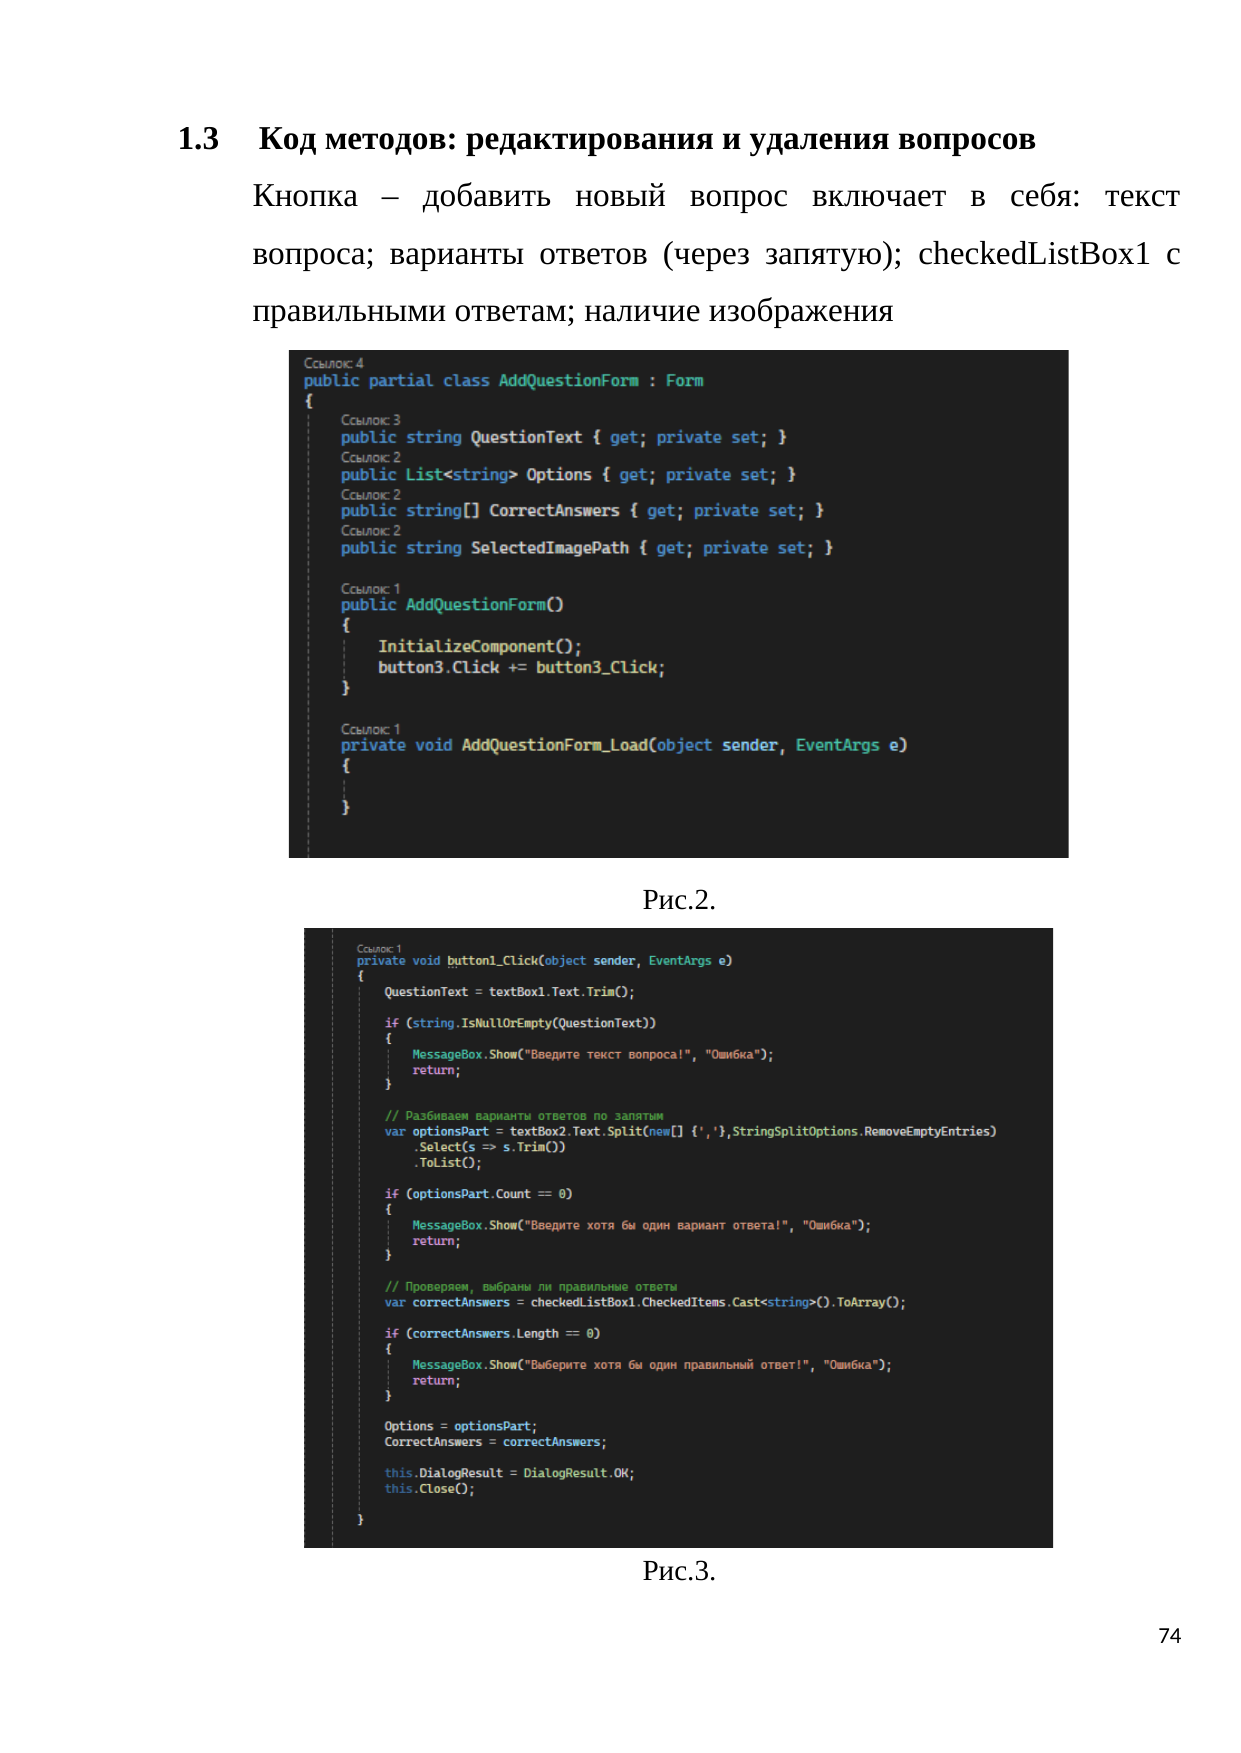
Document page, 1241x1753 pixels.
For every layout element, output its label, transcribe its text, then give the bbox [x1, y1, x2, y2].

picture [303, 928, 1052, 1547]
text Рис.2. [177, 882, 1181, 916]
text Рис.3. [177, 1553, 1181, 1586]
list Кнопка – добавить новый вопрос включает в себя: текст вопроса; варианты ответов (через запятую); checkedListBox1 с правильными ответам; наличие изображения [252, 176, 1181, 329]
picture [287, 350, 1068, 856]
list Код методов: редактирования и удаления вопросов [177, 118, 1181, 156]
